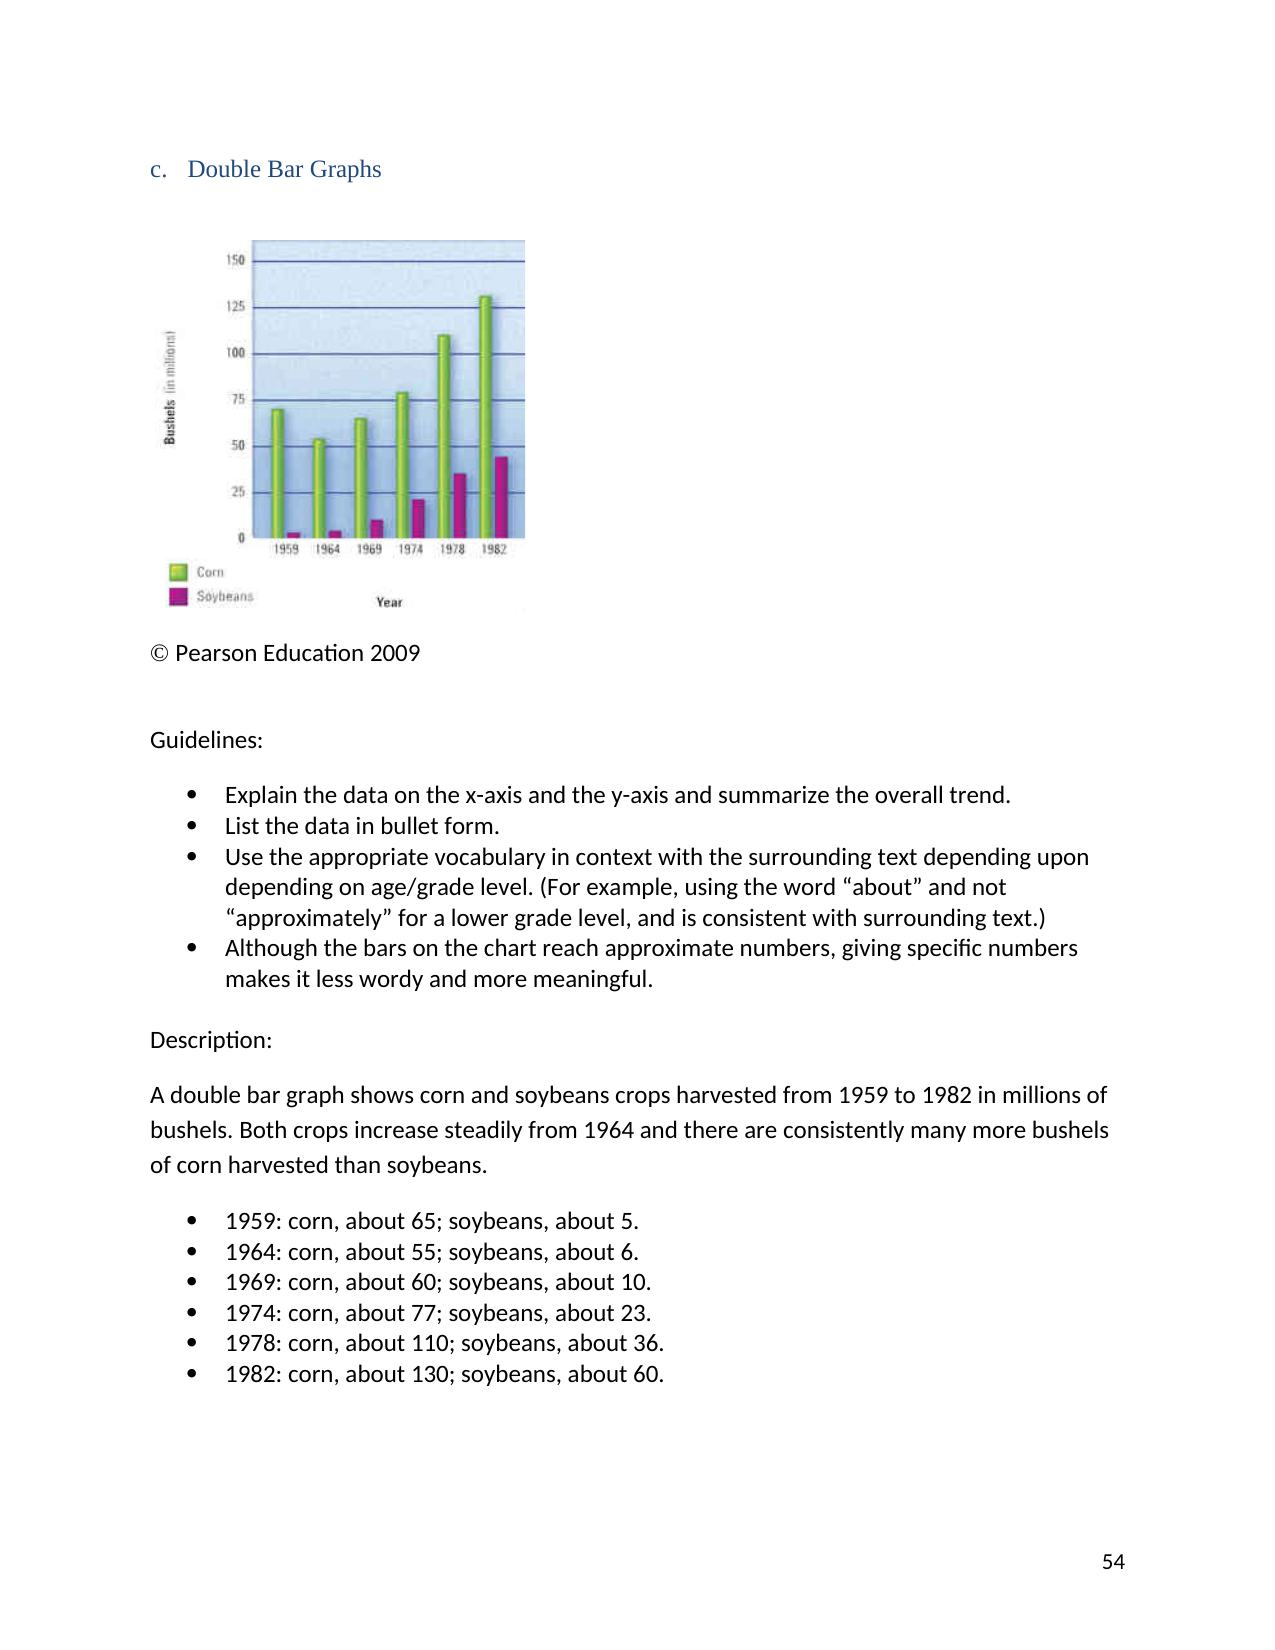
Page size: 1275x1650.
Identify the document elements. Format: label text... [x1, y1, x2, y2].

text A double bar graph shows corn and soybeans crops harvested from 1959 to 1982 in millions of bushels. Both crops increase steadily from 1964 and there are consistently many more bushels of corn harvested than soybeans. [150, 1080, 1125, 1180]
list 1964: corn, about 55; soybeans, about 6. [187, 1236, 1125, 1267]
list 1974: corn, about 77; soybeans, about 23. [187, 1297, 1125, 1328]
list Although the bars on the chart reach approximate numbers, giving specific numbers makes it less wordy and more meaningful. [187, 932, 1125, 993]
text © Pearson Education 2009 [150, 637, 1125, 668]
text Description: [150, 1024, 1125, 1054]
list 1978: corn, about 110; soybeans, about 36. [187, 1328, 1125, 1358]
list List the data in bullet form. [187, 810, 1125, 841]
list 1982: corn, about 130; soybeans, about 60. [187, 1358, 1125, 1389]
list Explain the data on the x-axis and the y-axis and summarize the overall trend. [187, 780, 1125, 810]
picture [155, 240, 526, 613]
subtitle Double Bar Graphs [150, 154, 1125, 183]
list 1959: corn, about 65; soybeans, about 5. [187, 1206, 1125, 1236]
list 1969: corn, about 60; soybeans, about 10. [187, 1267, 1125, 1297]
text Guidelines: [150, 724, 1125, 754]
list Use the appropriate vocabulary in context with the surrounding text depending upon depending on age/grade level. (For example, using the word “about” and not “approximately” for a lower grade level, and is consistent with surrounding text.) [187, 841, 1125, 932]
